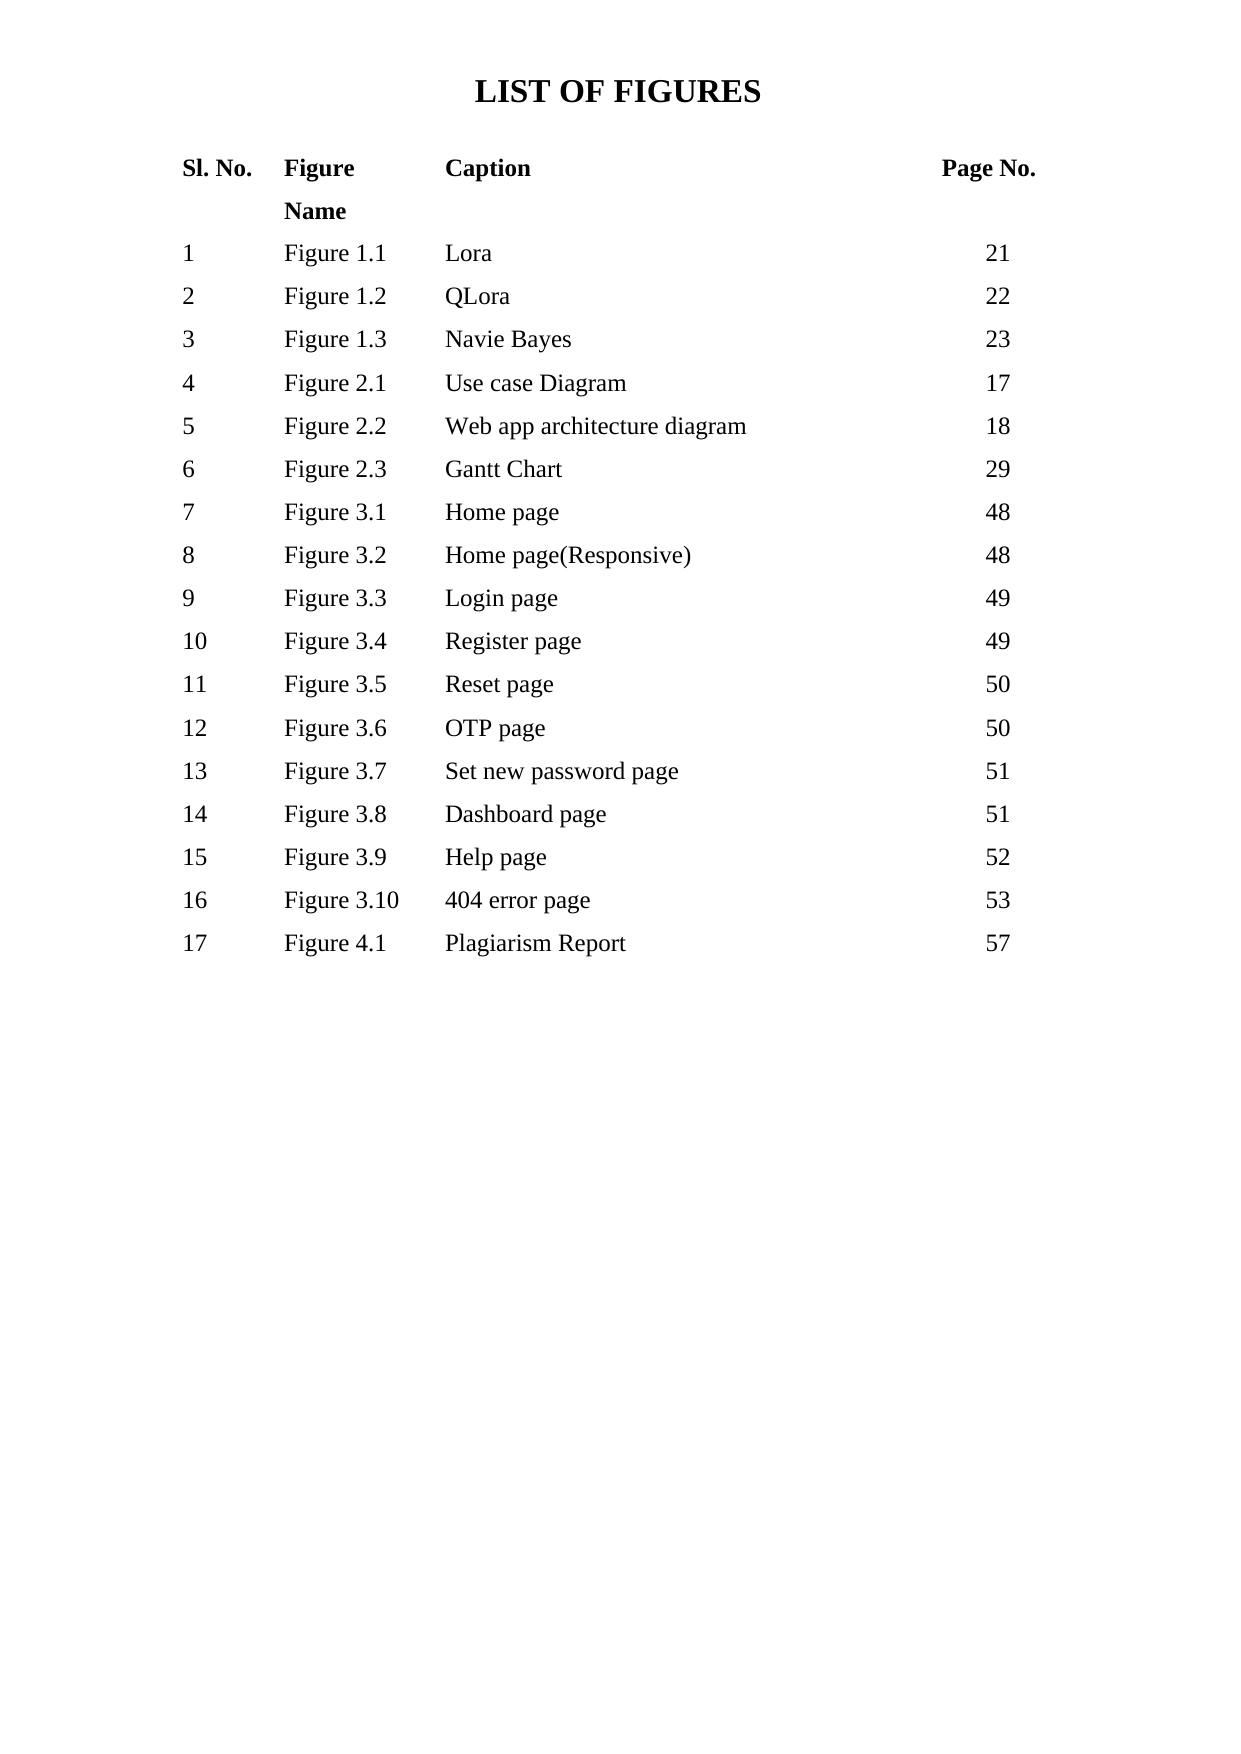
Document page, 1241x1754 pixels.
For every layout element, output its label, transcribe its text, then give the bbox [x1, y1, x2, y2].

table_cell 15 [171, 842, 273, 885]
table_cell Figure 3.1 [273, 497, 433, 540]
table_cell Help page [434, 842, 930, 885]
table_cell Figure 2.1 [273, 368, 433, 411]
table_cell 49 [930, 626, 1065, 669]
table_cell 57 [930, 928, 1065, 971]
table_cell Figure 3.5 [273, 670, 433, 713]
table_cell 50 [930, 670, 1065, 713]
table_cell Set new password page [434, 756, 930, 799]
table_cell Figure 1.2 [273, 281, 433, 324]
table_cell 8 [171, 540, 273, 583]
table_cell 48 [930, 540, 1065, 583]
table_cell Figure 3.6 [273, 713, 433, 756]
table_cell 16 [171, 885, 273, 928]
table_cell Web app architecture diagram [434, 411, 930, 454]
table_cell Figure 4.1 [273, 928, 433, 971]
table_header Figure Name [273, 153, 433, 238]
table_cell Figure 3.3 [273, 583, 433, 626]
table_cell Reset page [434, 670, 930, 713]
table_cell Register page [434, 626, 930, 669]
table_cell 23 [930, 325, 1065, 368]
table_cell Figure 3.10 [273, 885, 433, 928]
table_cell Home page(Responsive) [434, 540, 930, 583]
table_cell 21 [930, 238, 1065, 281]
table_cell 48 [930, 497, 1065, 540]
table_cell 2 [171, 281, 273, 324]
table_cell QLora [434, 281, 930, 324]
table_cell 52 [930, 842, 1065, 885]
table_cell 5 [171, 411, 273, 454]
table_cell 53 [930, 885, 1065, 928]
table_cell 9 [171, 583, 273, 626]
table_cell 51 [930, 756, 1065, 799]
table_cell Figure 3.8 [273, 799, 433, 842]
table_cell 4 [171, 368, 273, 411]
table_cell 14 [171, 799, 273, 842]
table_cell Figure 2.2 [273, 411, 433, 454]
table_cell Figure 1.1 [273, 238, 433, 281]
table_header Sl. No. [171, 153, 273, 238]
table_cell 10 [171, 626, 273, 669]
table_cell Lora [434, 238, 930, 281]
table_cell 12 [171, 713, 273, 756]
table_cell 7 [171, 497, 273, 540]
table_cell Login page [434, 583, 930, 626]
table_cell Gantt Chart [434, 454, 930, 497]
table_cell 22 [930, 281, 1065, 324]
table_cell 11 [171, 670, 273, 713]
table_cell 50 [930, 713, 1065, 756]
table_cell Use case Diagram [434, 368, 930, 411]
table_cell 6 [171, 454, 273, 497]
table_cell 51 [930, 799, 1065, 842]
table_cell 17 [171, 928, 273, 971]
table_cell 17 [930, 368, 1065, 411]
table_cell Figure 3.4 [273, 626, 433, 669]
table_cell 29 [930, 454, 1065, 497]
table_cell 1 [171, 238, 273, 281]
table_cell 404 error page [434, 885, 930, 928]
table_cell 13 [171, 756, 273, 799]
table_cell 18 [930, 411, 1065, 454]
table_cell Navie Bayes [434, 325, 930, 368]
table_cell Dashboard page [434, 799, 930, 842]
table_header Caption [434, 153, 930, 238]
table_cell Figure 3.9 [273, 842, 433, 885]
table_cell OTP page [434, 713, 930, 756]
table_cell Figure 3.2 [273, 540, 433, 583]
table_cell Figure 2.3 [273, 454, 433, 497]
table_cell 3 [171, 325, 273, 368]
table_cell Home page [434, 497, 930, 540]
table_cell Plagiarism Report [434, 928, 930, 971]
text LIST OF FIGURES [171, 71, 1065, 109]
table_cell Figure 1.3 [273, 325, 433, 368]
table_cell Figure 3.7 [273, 756, 433, 799]
table_cell 49 [930, 583, 1065, 626]
table_header Page No. [930, 153, 1065, 238]
